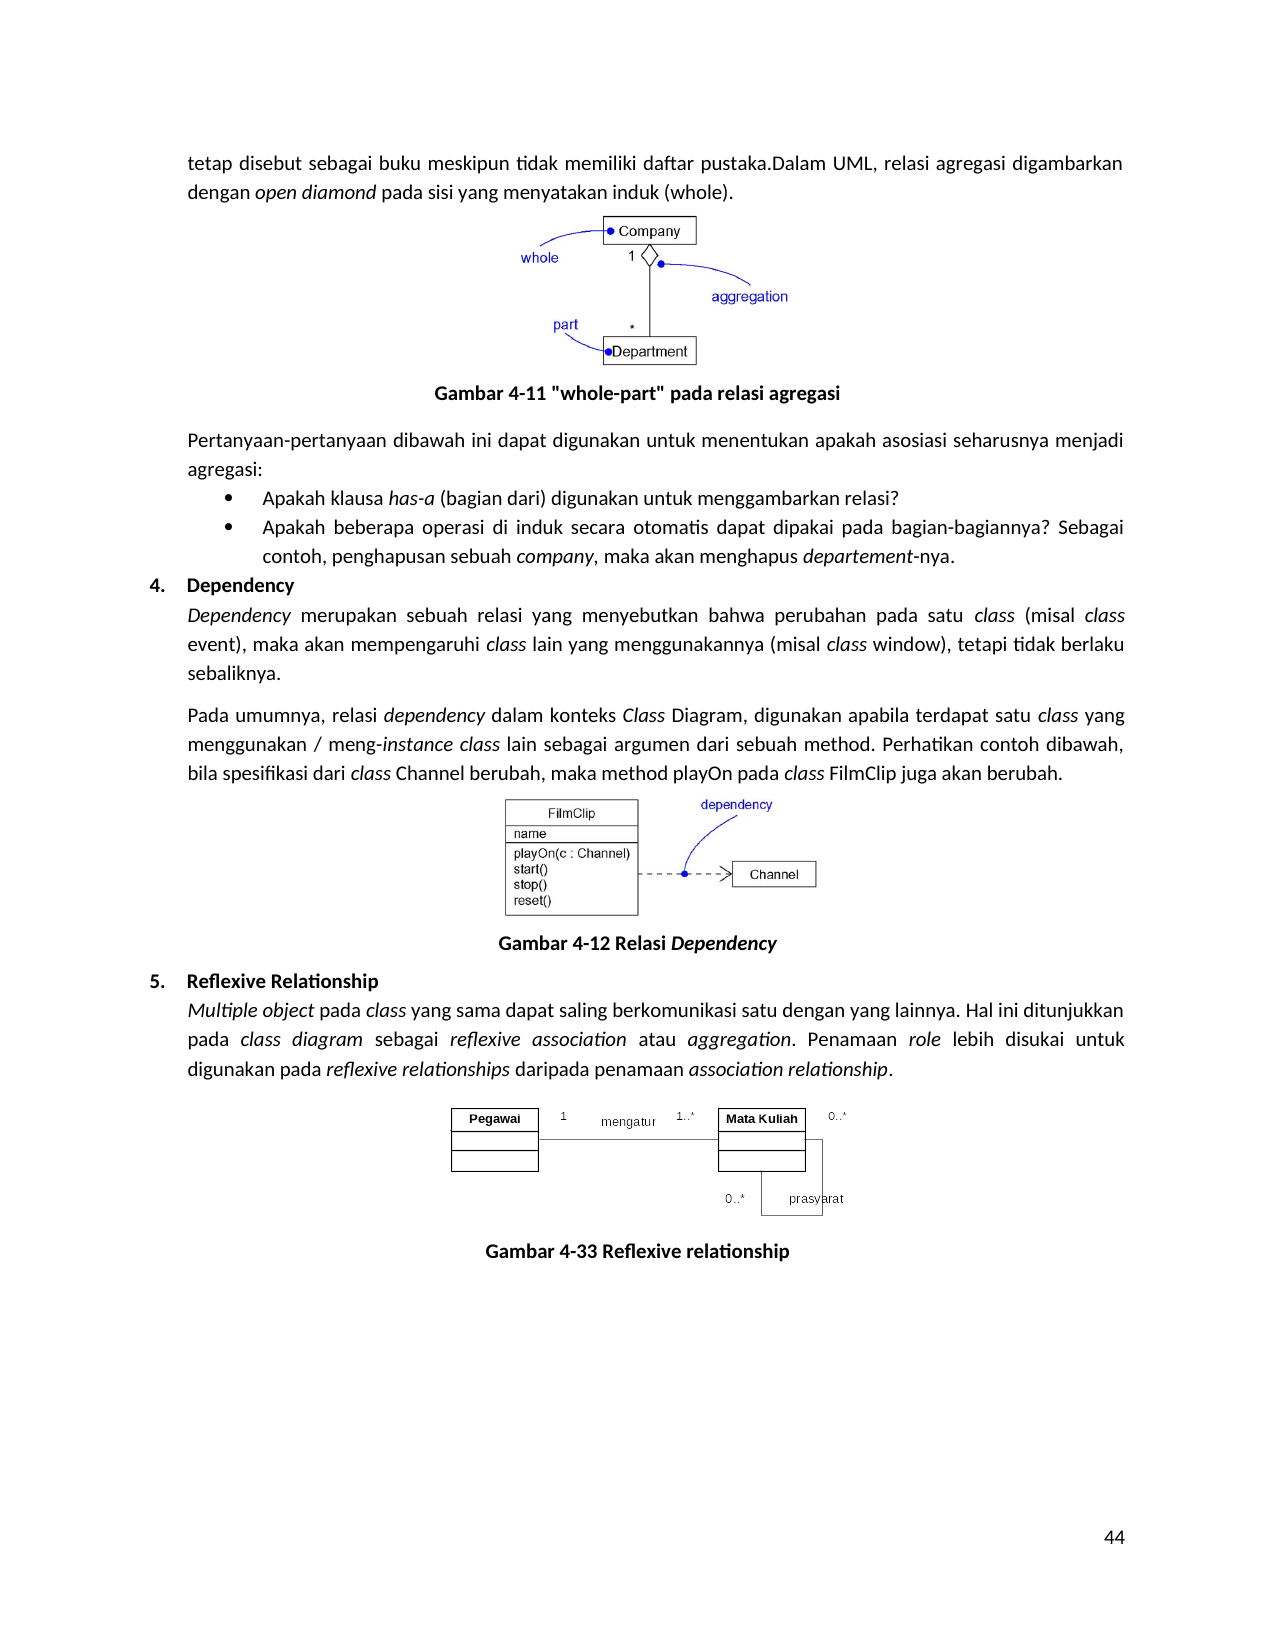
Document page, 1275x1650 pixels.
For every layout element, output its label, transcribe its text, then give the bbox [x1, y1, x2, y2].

text Gambar 4-33 Reflexive relationship [150, 1239, 1125, 1264]
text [187, 150, 1125, 204]
list Reflexive Relationship [149, 968, 1125, 994]
text Pertanyaan-pertanyaan dibawah ini dapat digunakan untuk menentukan apakah asosiasi seharusnya menjadi agregasi: [187, 427, 1125, 481]
list Apakah klausa has-a (bagian dari) digunakan untuk menggambarkan relasi? [225, 485, 1125, 511]
text Pada umumnya, relasi dependency dalam konteks Class Diagram, digunakan apabila terdapat satu class yang menggunakan / meng-instance class lain sebagai argumen dari sebuah method. Perhatikan contoh dibawah, bila spesifikasi dari class Channel berubah, maka method playOn pada class FilmClip juga akan berubah. [187, 702, 1125, 786]
list Dependency [149, 573, 1125, 598]
text Gambar 4-12 Relasi Dependency [150, 930, 1125, 956]
picture [488, 789, 824, 927]
text Gambar 4-11 "whole-part" pada relasi agregasi [150, 381, 1125, 406]
picture [502, 208, 810, 377]
text Multiple object pada class yang sama dapat saling berkomunikasi satu dengan yang lainnya. Hal ini ditunjukkan pada class diagram sebagai reflexive association atau aggregation. Penamaan role lebih disukai untuk digunakan pada reflexive relationships daripada penamaan association relationship. [187, 997, 1125, 1081]
list Apakah beberapa operasi di induk secara otomatis dapat dipakai pada bagian-bagiannya? Sebagai contoh, penghapusan sebuah company, maka akan menghapus departement-nya. [225, 514, 1125, 569]
text Dependency merupakan sebuah relasi yang menyebutkan bahwa perubahan pada satu class (misal class event), maka akan mempengaruhi class lain yang menggunakannya (misal class window), tetapi tidak berlaku sebaliknya. [187, 602, 1125, 686]
